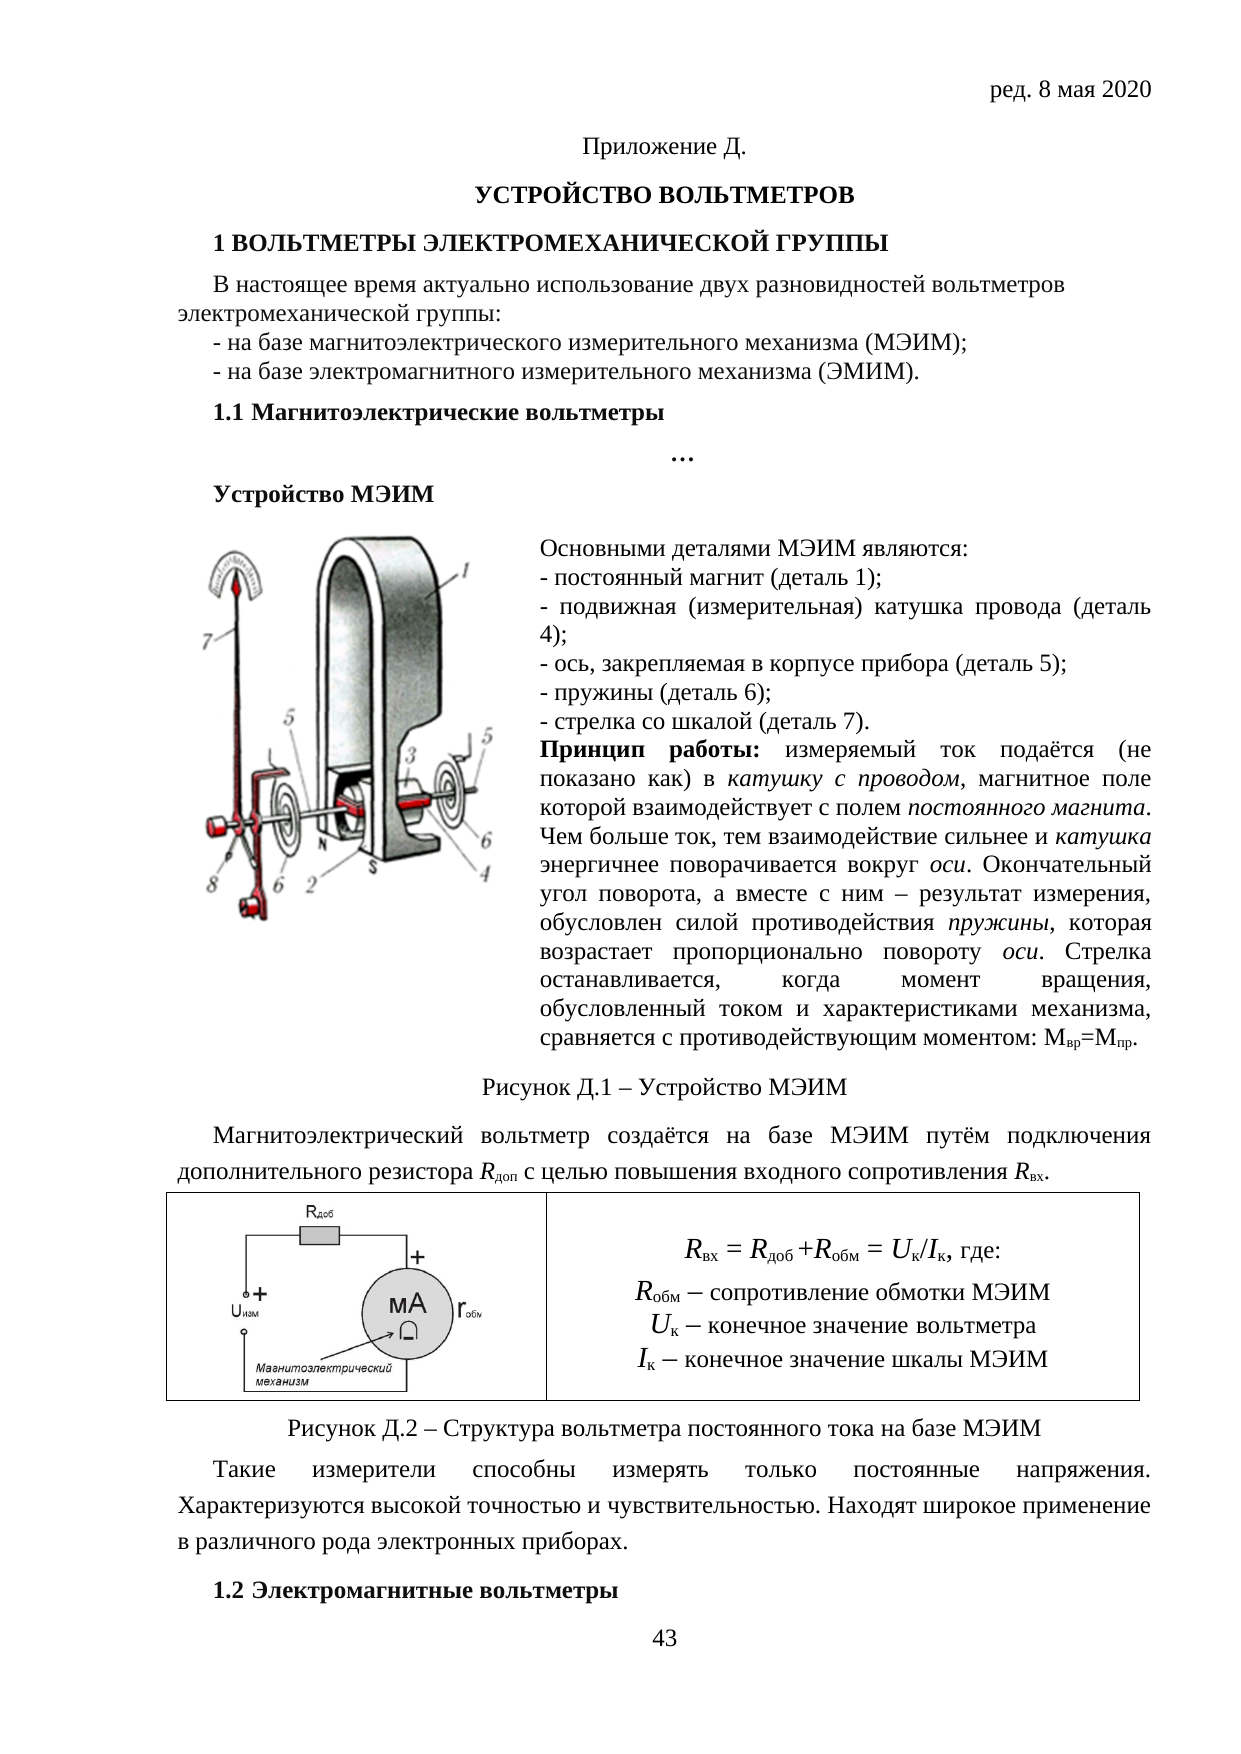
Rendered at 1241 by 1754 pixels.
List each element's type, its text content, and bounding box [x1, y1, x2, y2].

text Рисунок Д.2 – Структура вольтметра постоянного тока на базе МЭИМ [177, 1413, 1152, 1442]
text Магнитоэлектрический вольтметр создаётся на базе МЭИМ путём подключения дополнительного резистора Rдоп с целью повышения входного сопротивления Rвх. [177, 1120, 1152, 1185]
picture [200, 533, 494, 922]
list Магнитоэлектрические вольтметры [177, 397, 1152, 426]
text Устройство МЭИМ [177, 479, 1152, 508]
table_header [166, 521, 528, 1059]
text Такие измерители способны измерять только постоянные напряжения. Характеризуются высокой точностью и чувствительностью. Находят широкое применение в различного рода электронных приборах. [177, 1454, 1152, 1555]
text 1 Вольтметры электромеханической группы [177, 228, 1152, 257]
picture [230, 1205, 482, 1392]
list Электромагнитные вольтметры [177, 1575, 1152, 1603]
text - на базе электромагнитного измерительного механизма (ЭМИМ). [177, 356, 1152, 384]
table_header [167, 1193, 546, 1399]
text Рисунок Д.1 – Устройство МЭИМ [177, 1072, 1152, 1100]
title Устройство вольтметров [177, 180, 1152, 208]
table_header Основными деталями МЭИМ являются: - постоянный магнит (деталь 1); - подвижная (измерительная) катушка провода (деталь 4); - ось, закрепляемая в корпусе прибора (деталь 5); - пружины (деталь 6); - стрелка со шкалой (деталь 7). Принцип работы: измеряемый ток подаётся (не показано как) в катушку с проводом, магнитное поле которой взаимодействует с полем постоянного магнита. Чем больше ток, тем взаимодействие сильнее и катушка энергичнее поворачивается вокруг оси. Окончательный угол поворота, а вместе с ним – результат измерения, обусловлен силой противодействия пружины, которая возрастает пропорционально повороту оси. Стрелка останавливается, когда момент вращения, обусловленный током и характеристиками механизма, сравняется с противодействующим моментом: Мвр=Мпр. [528, 521, 1163, 1059]
title Приложение Д. [177, 131, 1152, 160]
text В настоящее время актуально использование двух разновидностей вольтметров электромеханической группы: [177, 269, 1152, 327]
text - на базе магнитоэлектрического измерительного механизма (МЭИМ); [177, 327, 1152, 356]
text … [177, 438, 1152, 467]
table_header Rвх = Rдоб +Rобм = Uк/Iк, где: Rобм – сопротивление обмотки МЭИМ Uк – конечное значение вольтметра Iк – конечное значение шкалы МЭИМ [547, 1193, 1139, 1399]
